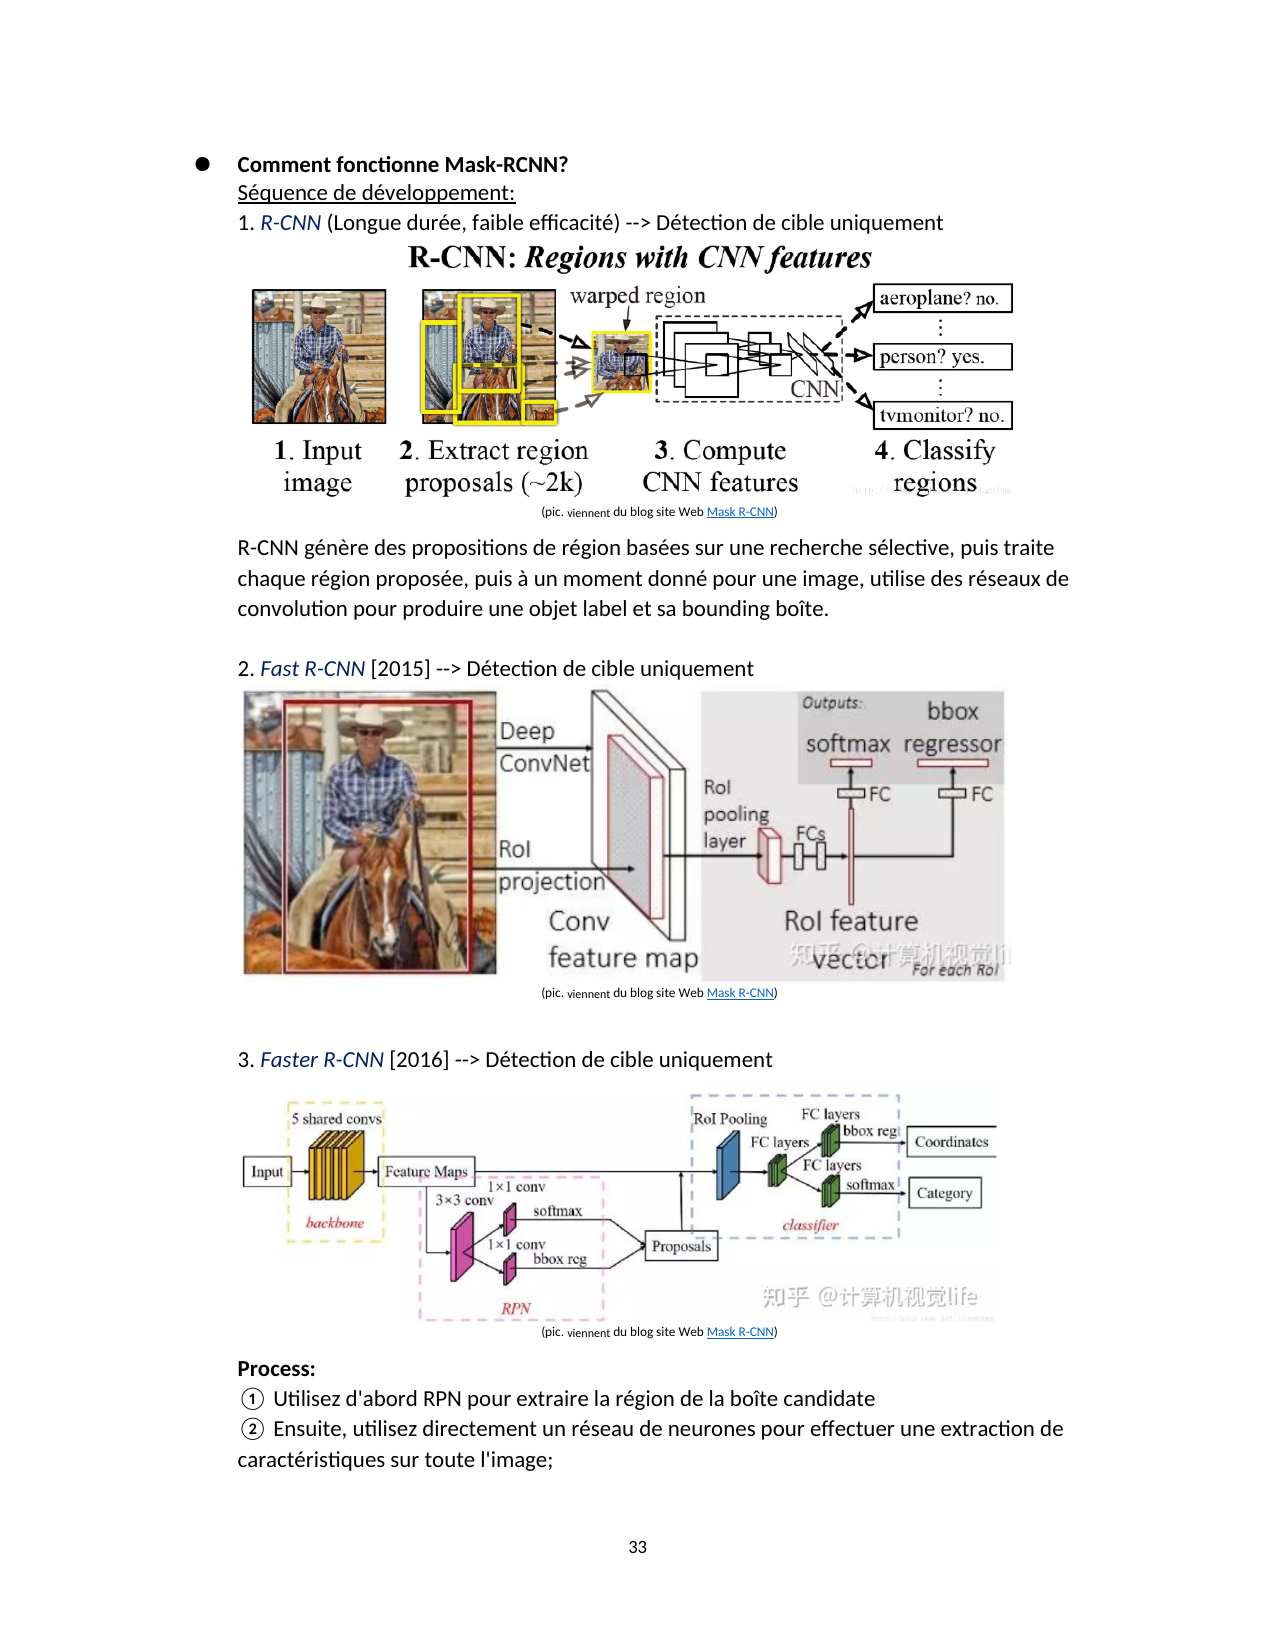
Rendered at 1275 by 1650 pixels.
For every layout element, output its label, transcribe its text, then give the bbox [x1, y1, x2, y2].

list ② Ensuite, utilisez directement un réseau de neurones pour effectuer une extraction de caractéristiques sur toute l'image; [237, 1414, 1125, 1473]
list Séquence de développement: [237, 178, 1125, 206]
list 1. R-CNN (Longue durée, faible efficacité) --> Détection de cible uniquement [237, 208, 1125, 236]
picture [237, 1075, 999, 1322]
list (pic. viennent du blog site Web Mask R-CNN) [194, 1324, 1125, 1352]
list R-CNN génère des propositions de région basées sur une recherche sélective, puis traite chaque région proposée, puis à un moment donné pour une image, utilise des réseaux de convolution pour produire une objet label et sa bounding boîte. [237, 533, 1125, 622]
list Comment fonctionne Mask-RCNN? [194, 150, 1125, 178]
list 2. Fast R-CNN [2015] --> Détection de cible uniquement [237, 654, 1125, 682]
picture [237, 238, 1022, 501]
list (pic. viennent du blog site Web Mask R-CNN) [194, 985, 1125, 1013]
picture [237, 684, 1011, 983]
list 3. Faster R-CNN [2016] --> Détection de cible uniquement [237, 1045, 1125, 1073]
list Process: [237, 1354, 1125, 1382]
list (pic. viennent du blog site Web Mask R-CNN) [194, 503, 1125, 531]
list ① Utilisez d'abord RPN pour extraire la région de la boîte candidate [237, 1384, 1125, 1412]
